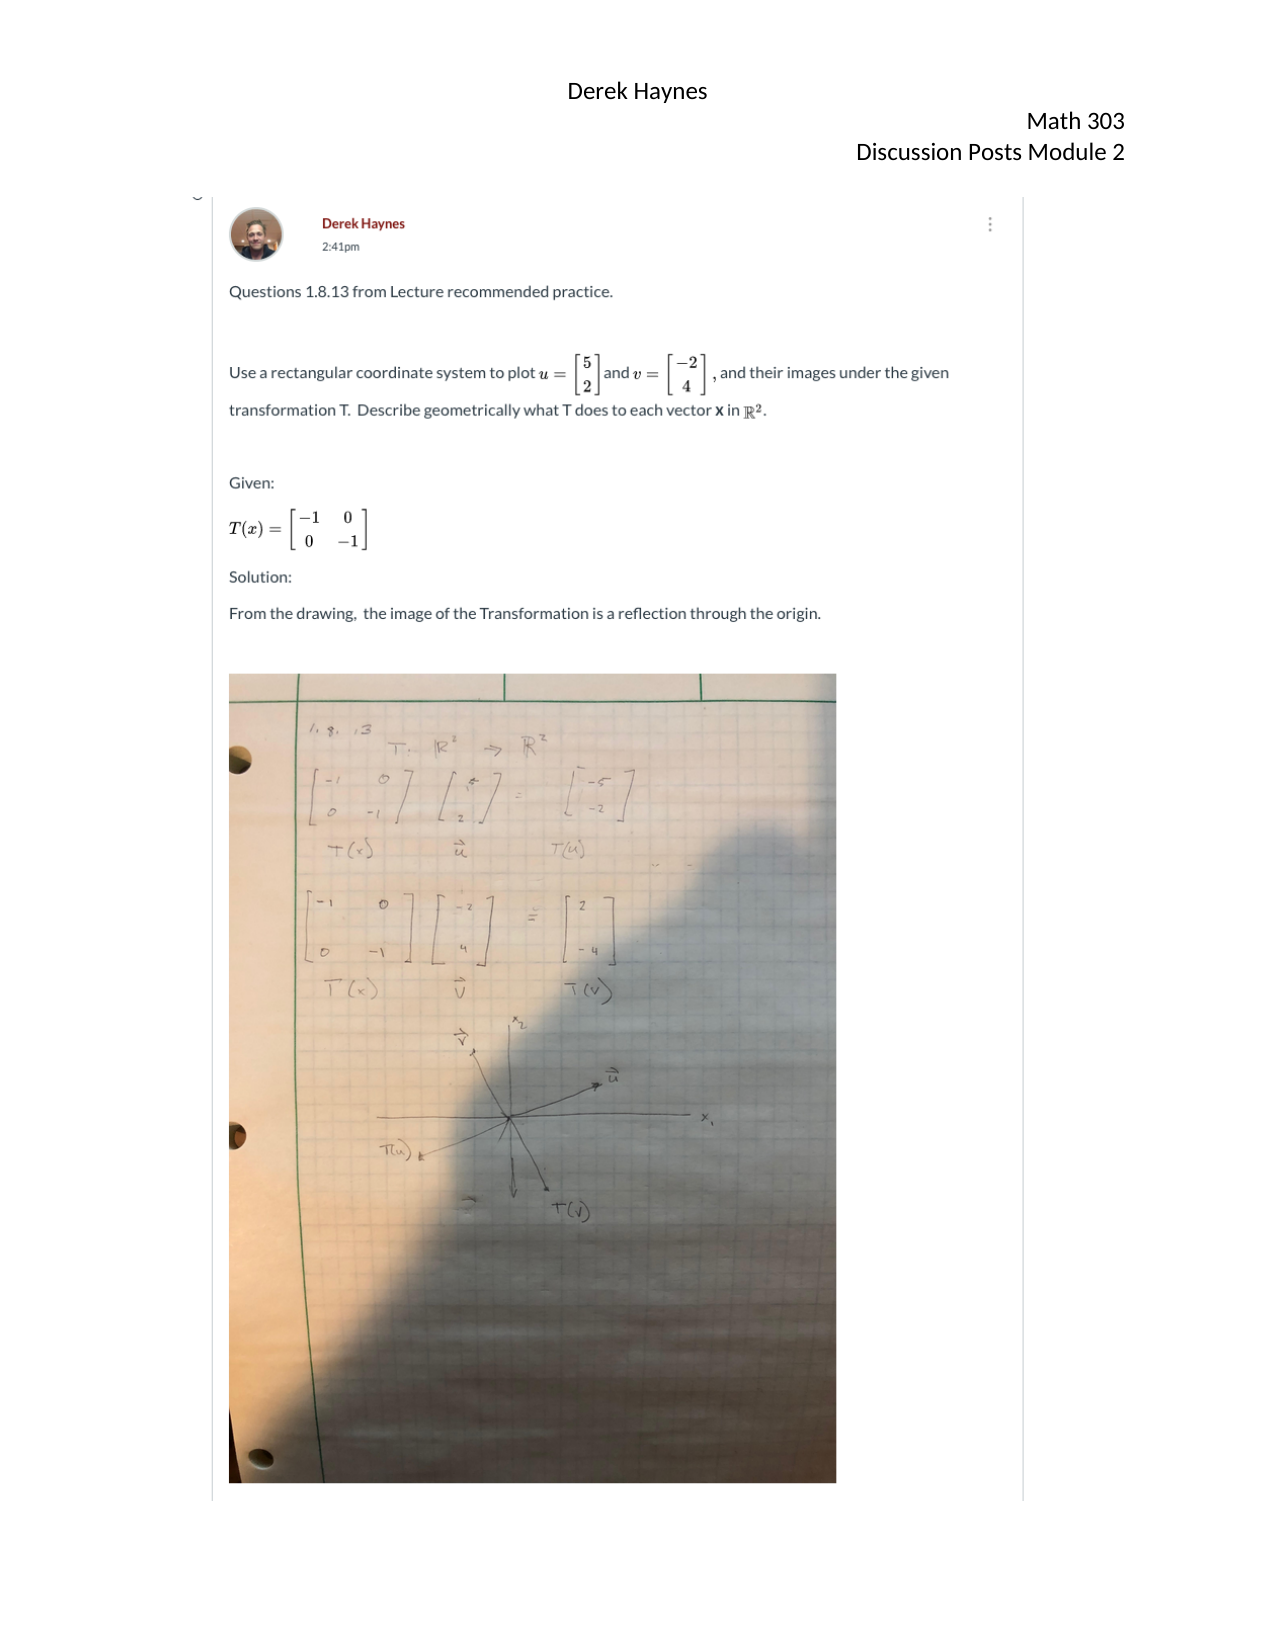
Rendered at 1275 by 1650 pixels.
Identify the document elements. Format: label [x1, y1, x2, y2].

picture [150, 197, 1055, 1501]
